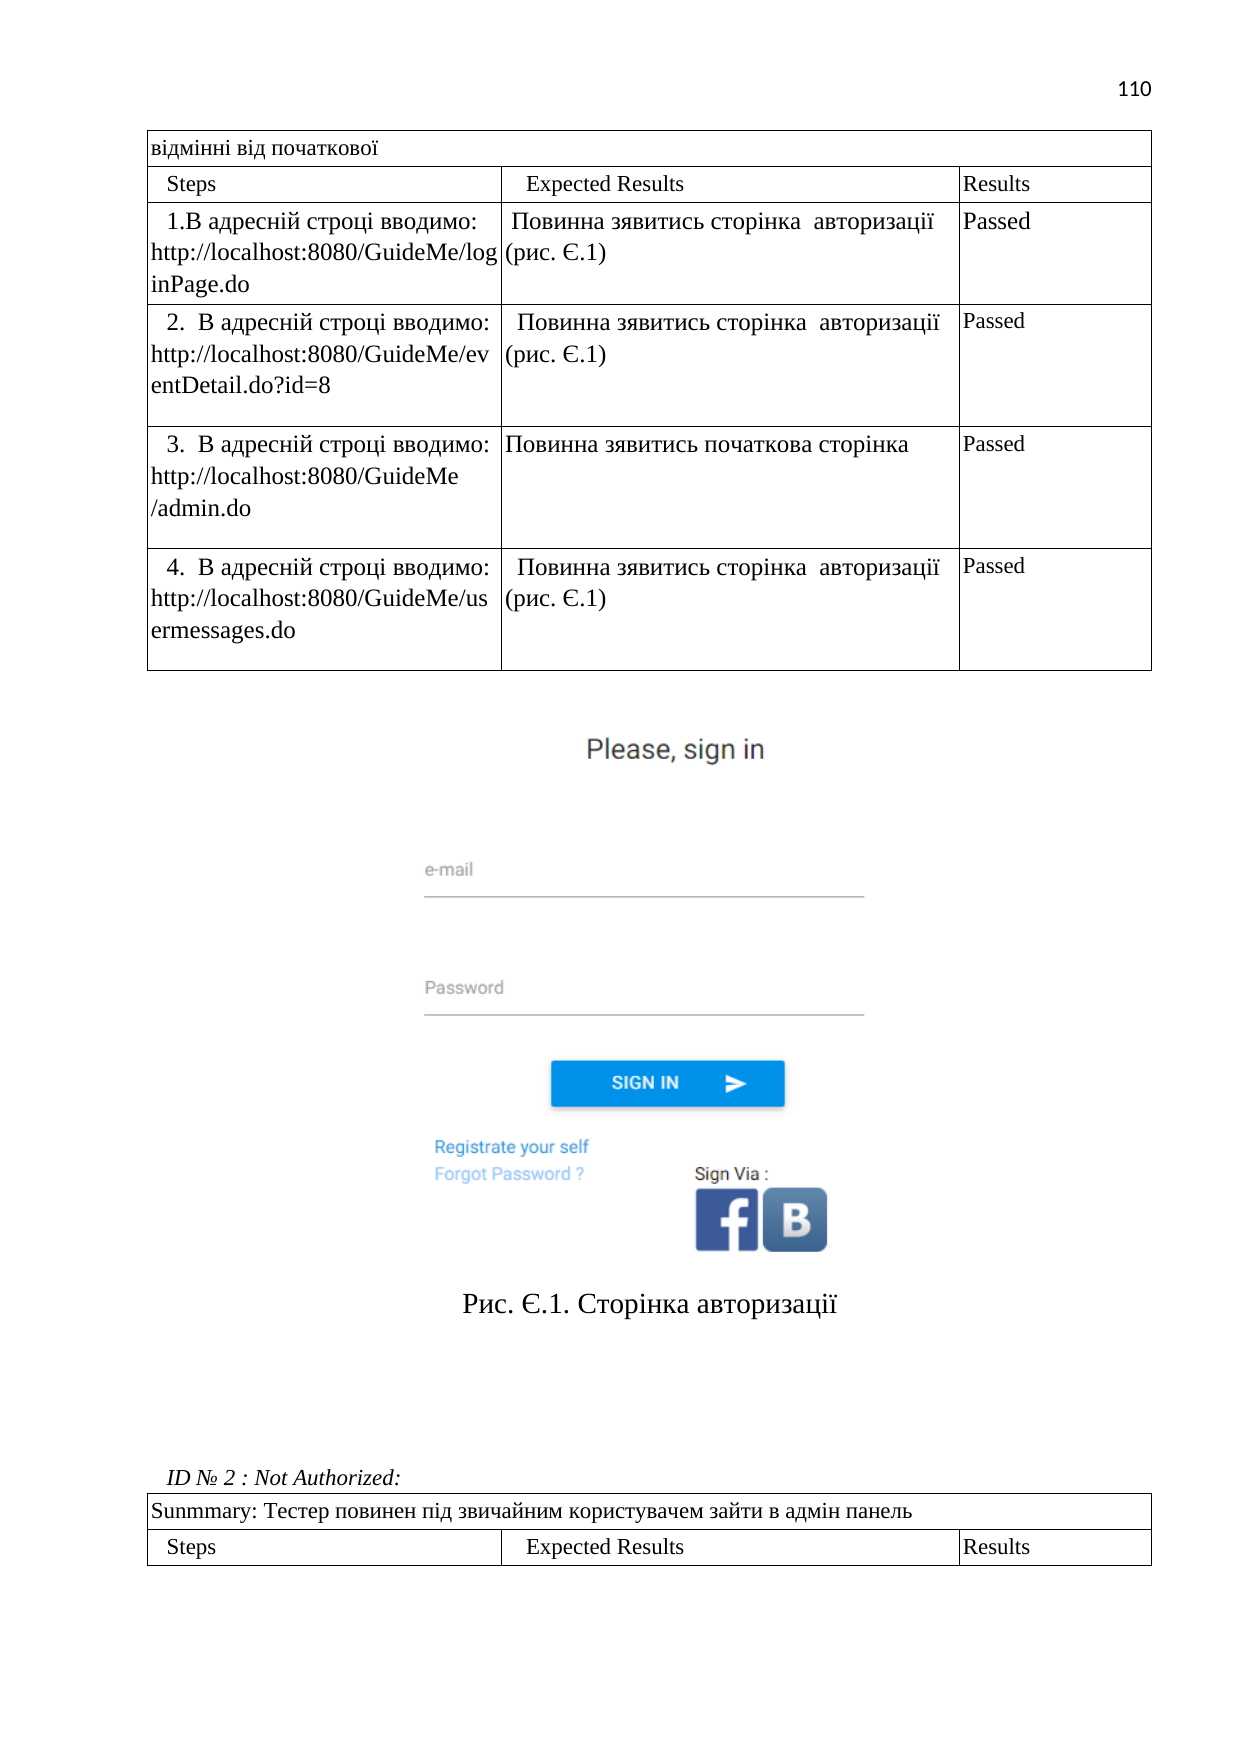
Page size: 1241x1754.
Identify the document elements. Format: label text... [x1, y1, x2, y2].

table_cell Passed [960, 305, 1151, 426]
table_cell 1.В адресній строці вводимо: http://localhost:8080/GuideMe/loginPage.do [148, 203, 501, 303]
table_cell Passed [960, 427, 1151, 548]
table_cell Passed [960, 549, 1151, 670]
text Рис. Є.1. Сторінка авторизації [148, 1286, 1152, 1319]
picture [382, 724, 917, 1261]
table_cell Повинна зявитись сторінка авторизації (рис. Є.1) [502, 305, 959, 426]
table_cell Expected Results [502, 167, 959, 202]
table_cell Results [960, 167, 1151, 202]
table_cell Повинна зявитись сторінка авторизації (рис. Є.1) [502, 549, 959, 670]
table_cell Steps [148, 1530, 501, 1565]
subtitle ID № 2 : Not Authorized: [148, 1464, 1152, 1491]
table_cell Results [960, 1530, 1151, 1565]
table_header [148, 1494, 1151, 1529]
table_cell Steps [148, 167, 501, 202]
table_cell Passed [960, 203, 1151, 303]
table_cell Повинна зявитись початкова сторінка [502, 427, 959, 548]
table_cell 3. В адресній строці вводимо: http://localhost:8080/GuideMe/admin.do [148, 427, 501, 548]
table_cell Expected Results [502, 1530, 959, 1565]
table_cell Повинна зявитись сторінка авторизації (рис. Є.1) [502, 203, 959, 303]
table_cell 4. В адресній строці вводимо: http://localhost:8080/GuideMe/usermessages.do [148, 549, 501, 670]
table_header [148, 131, 1151, 166]
table_cell 2. В адресній строці вводимо: http://localhost:8080/GuideMe/eventDetail.do?id=8 [148, 305, 501, 426]
